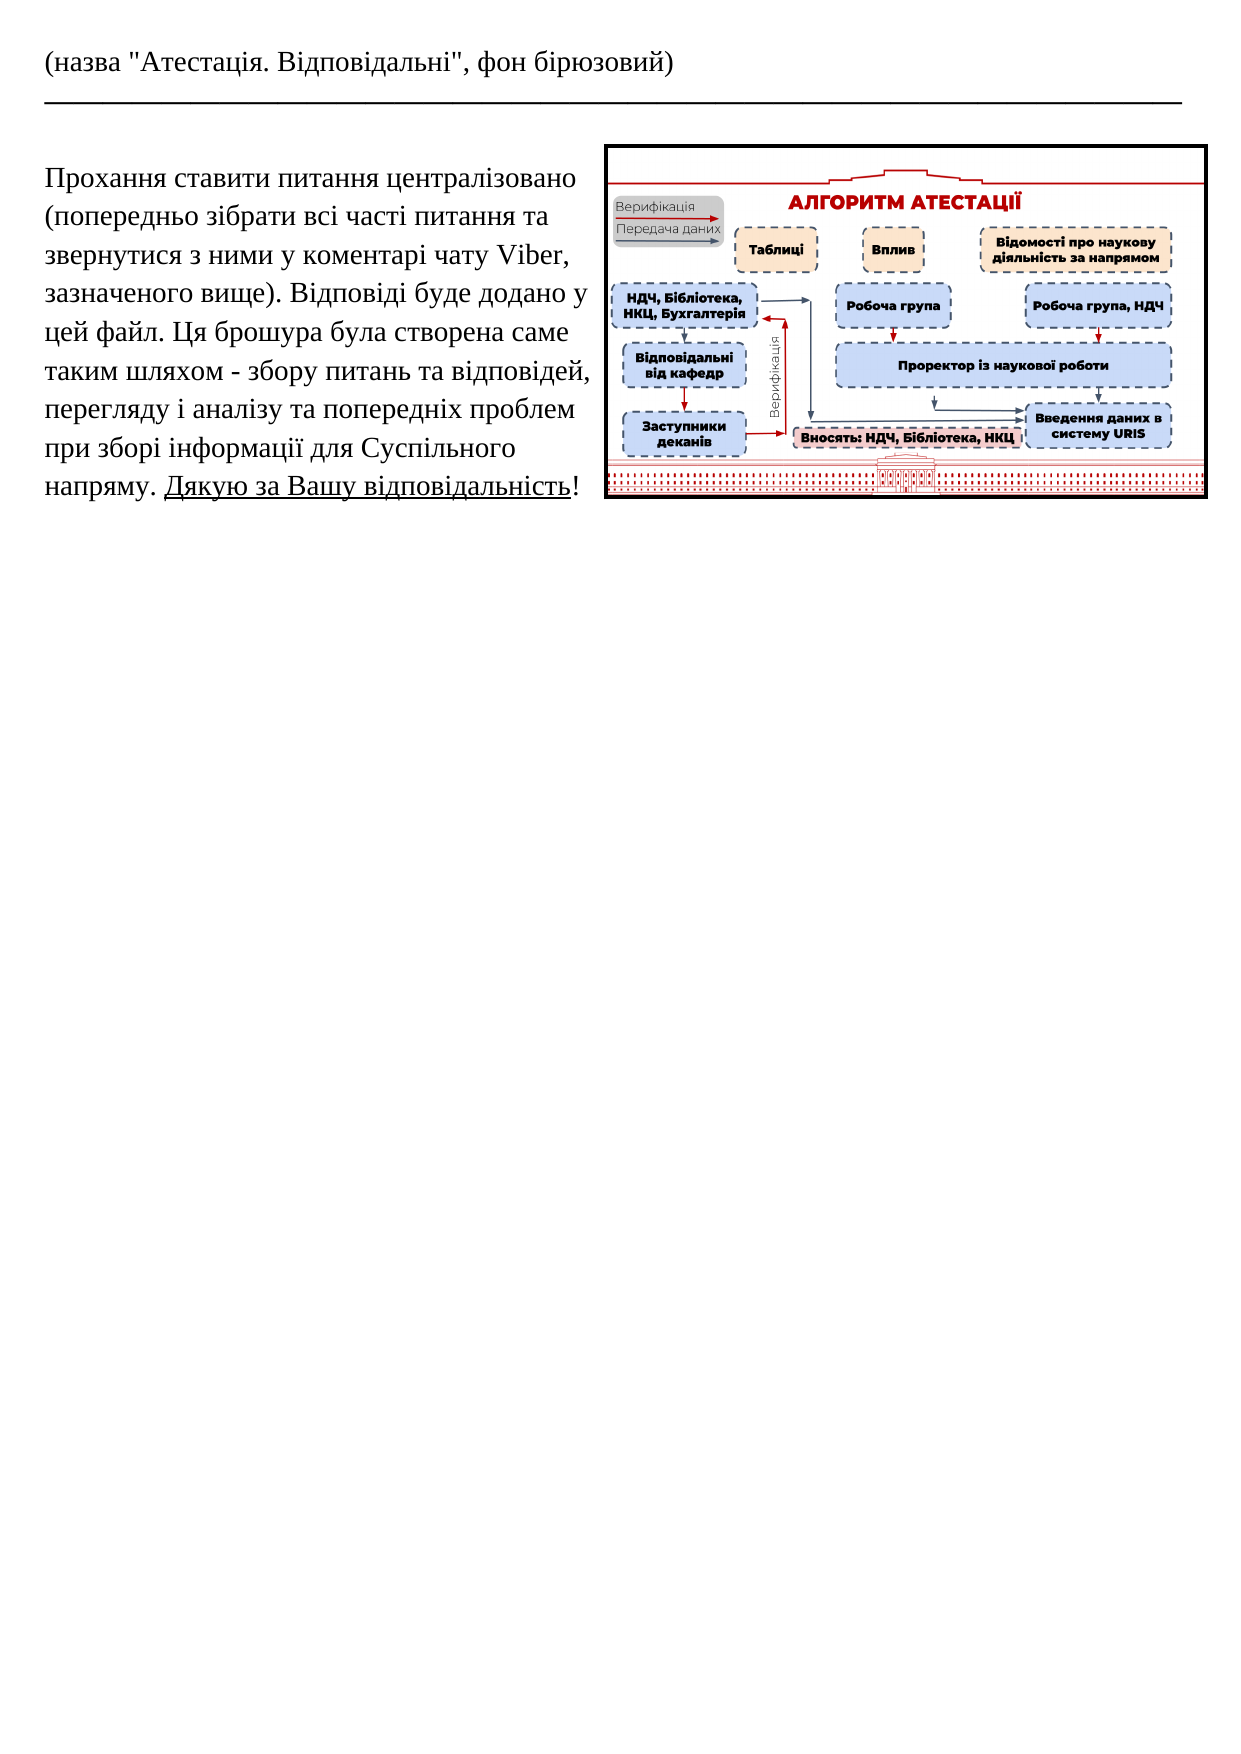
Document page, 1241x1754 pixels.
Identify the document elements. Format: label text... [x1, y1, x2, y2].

picture [608, 148, 1204, 495]
text (назва "Атестація. Відповідальні", фон бірюзовий) [44, 44, 1209, 78]
